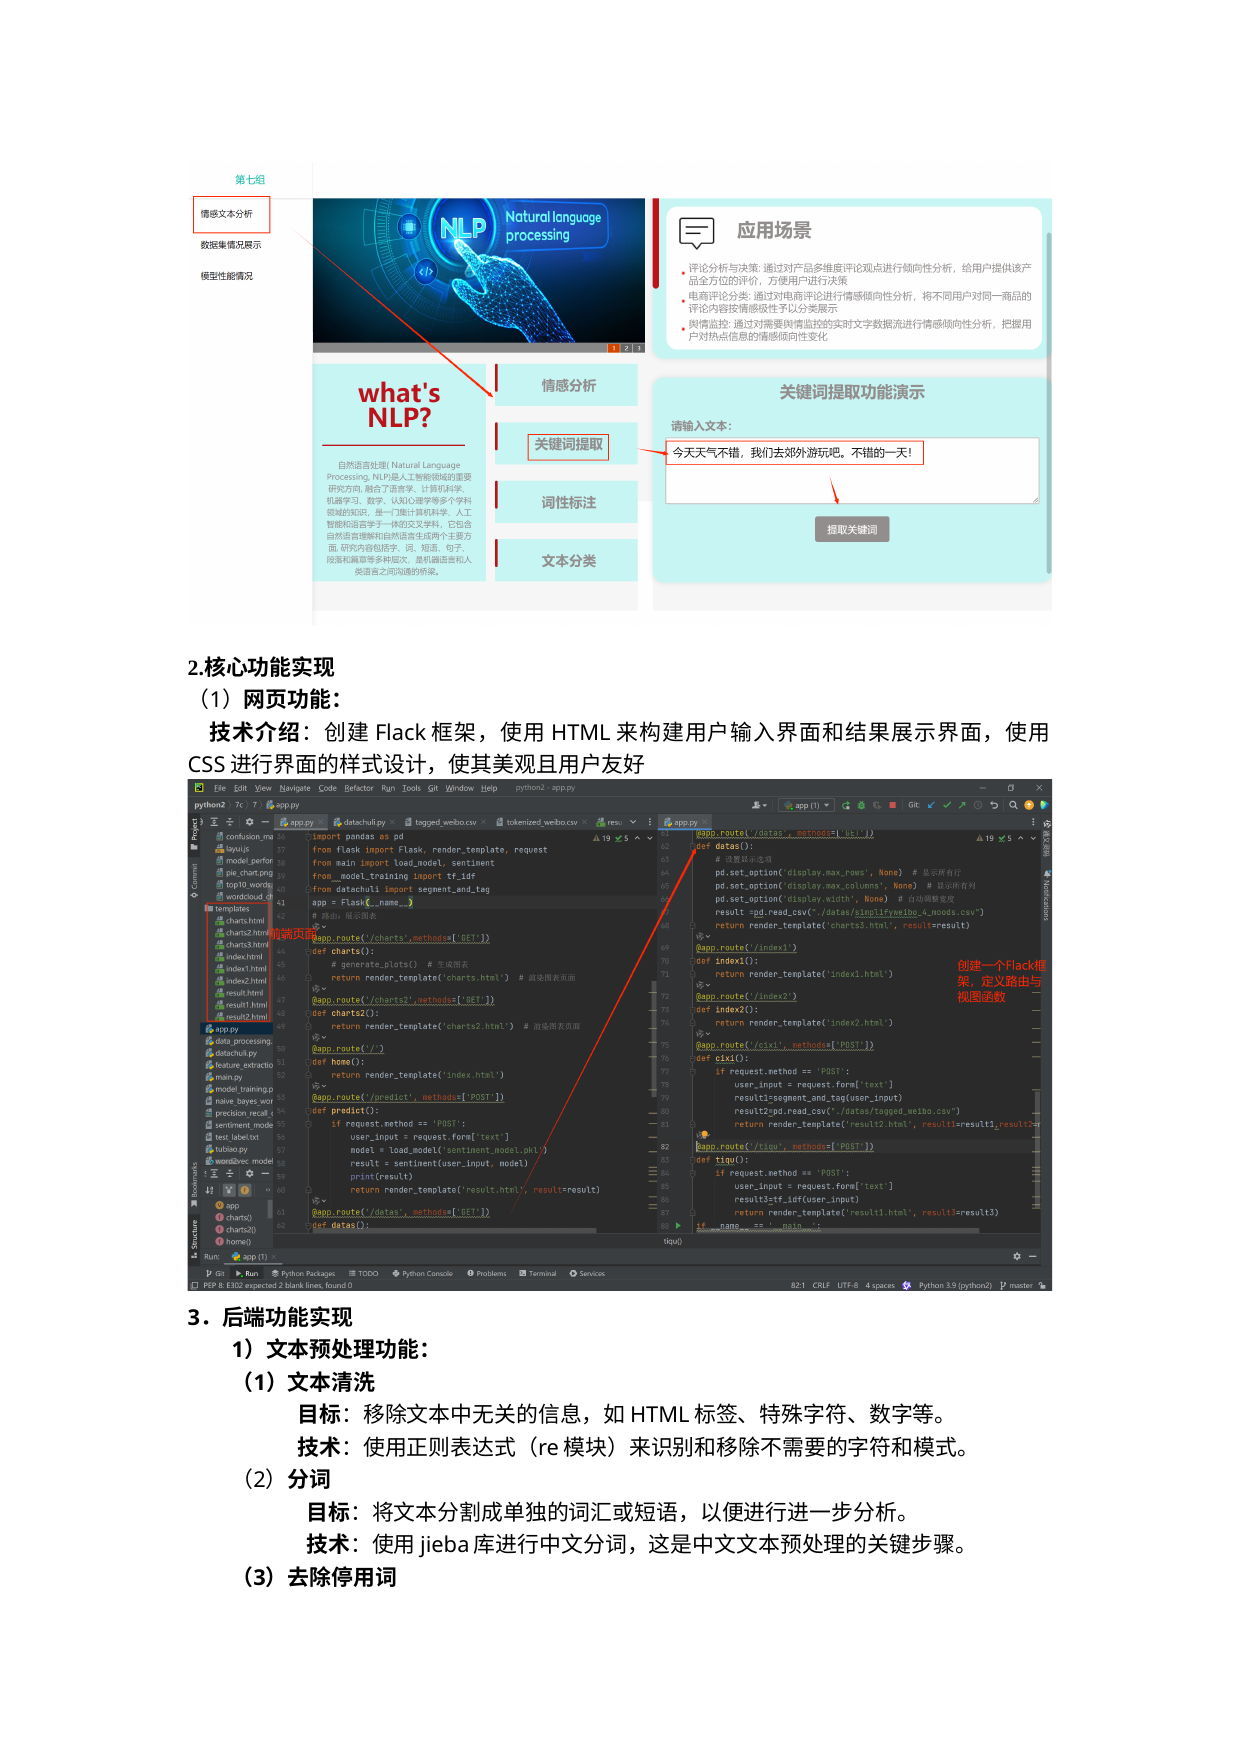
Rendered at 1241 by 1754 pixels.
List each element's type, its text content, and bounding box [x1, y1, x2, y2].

text 目标：移除文本中无关的信息，如HTML标签、特殊字符、数字等。 [187, 1397, 1053, 1429]
text （1）文本清洗 [187, 1364, 1053, 1397]
list 核心功能实现 [187, 649, 1053, 682]
text 3．后端功能实现 [187, 1299, 1053, 1332]
text 技术：使用正则表达式（re模块）来识别和移除不需要的字符和模式。 [187, 1429, 1053, 1462]
list 1）文本预处理功能： [187, 1332, 1053, 1364]
picture [187, 779, 1053, 1291]
text 技术介绍：创建Flack框架，使用HTML来构建用户输入界面和结果展示界面，使用CSS进行界面的样式设计，使其美观且用户友好 [187, 714, 1053, 779]
text （1）网页功能： [187, 682, 1053, 714]
picture [188, 162, 1052, 626]
text （2）分词 [187, 1462, 1053, 1494]
text （3）去除停用词 [231, 1559, 1053, 1592]
list 目标：将文本分割成单独的词汇或短语，以便进行进一步分析。 [306, 1494, 1053, 1527]
list 技术：使用jieba库进行中文分词，这是中文文本预处理的关键步骤。 [306, 1527, 1053, 1559]
